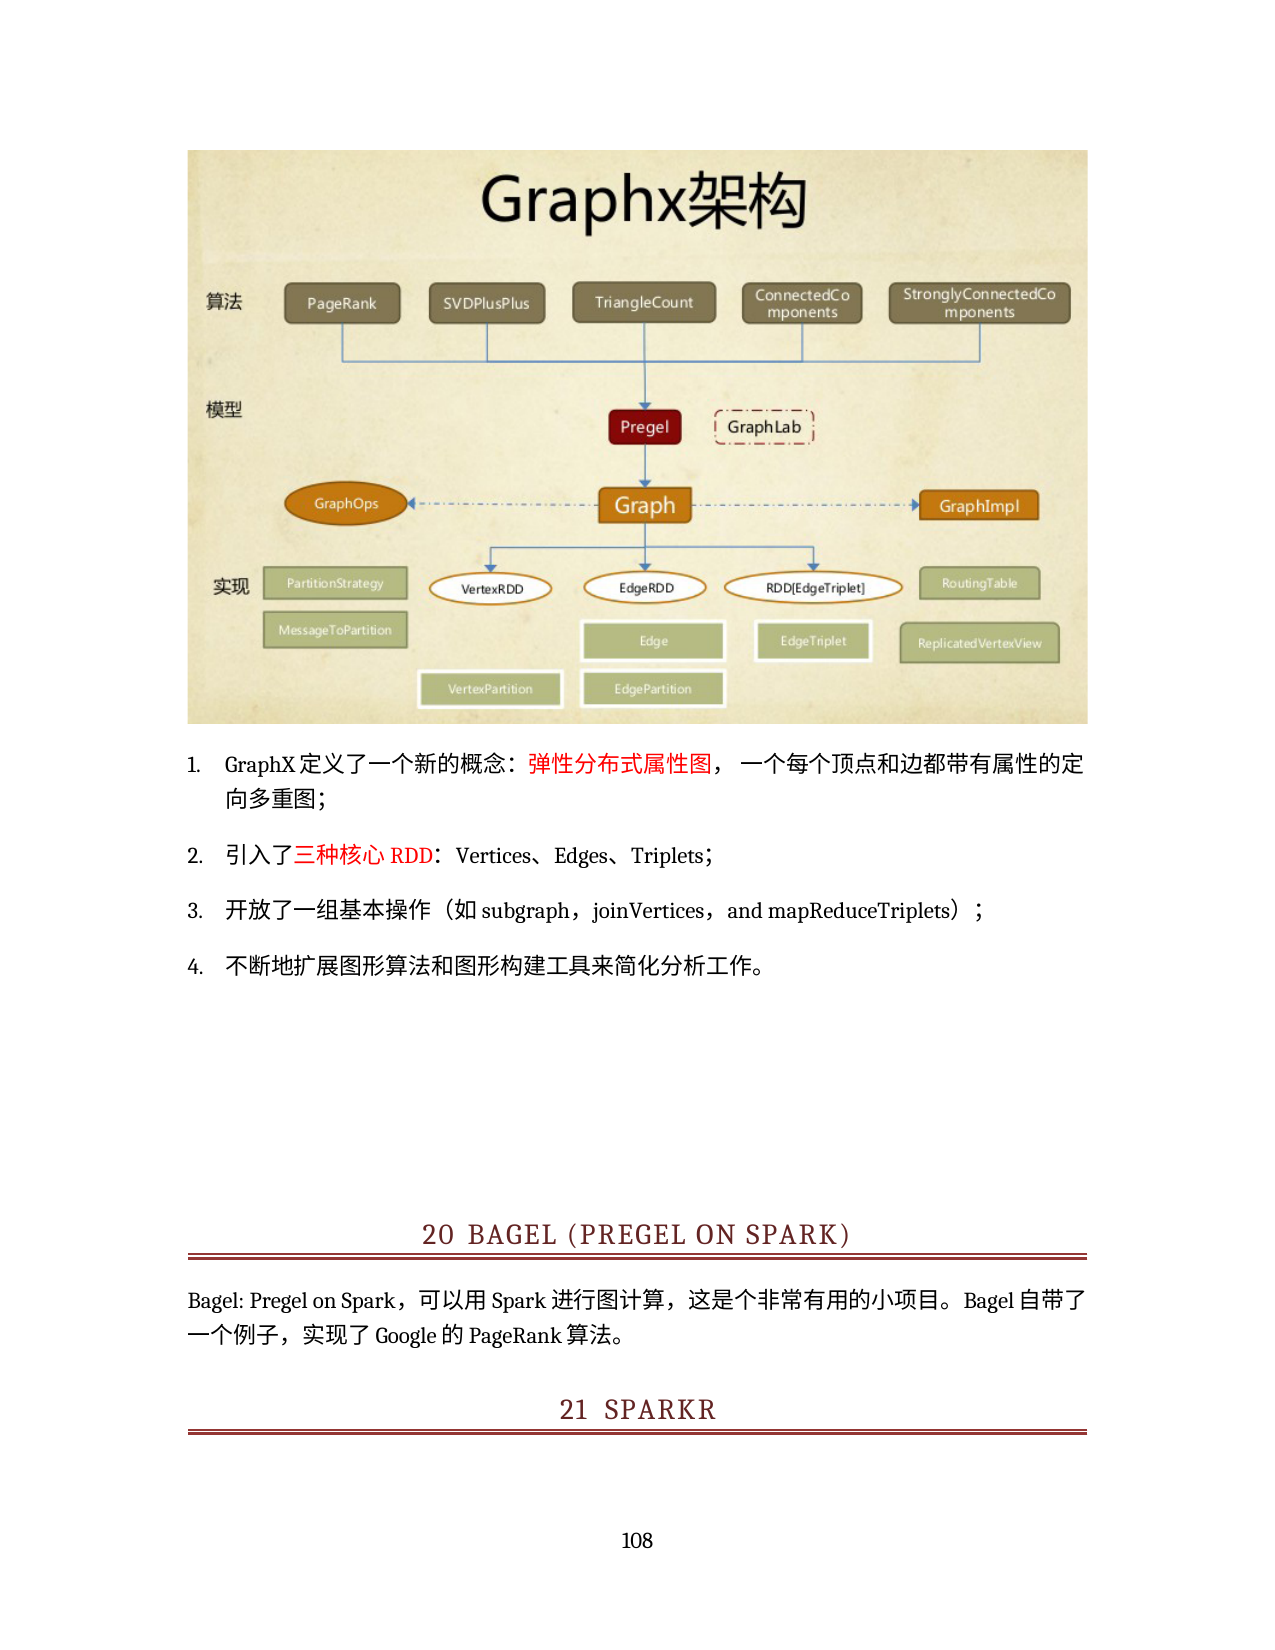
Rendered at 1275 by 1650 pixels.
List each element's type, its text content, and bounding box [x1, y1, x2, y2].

list 不断地扩展图形算法和图形构建工具来简化分析工作。 [187, 948, 1087, 981]
text Bagel: Pregel on Spark，可以用Spark进行图计算，这是个非常有用的小项目。Bagel自带了一个例子，实现了Google的PageRank算法。 [187, 1282, 1087, 1350]
subtitle SparkR [187, 1393, 1087, 1435]
list 开放了一组基本操作（如subgraph，joinVertices，and mapReduceTriplets）； [187, 892, 1087, 925]
list 引入了三种核心RDD：Vertices、Edges、Triplets； [187, 836, 1087, 870]
subtitle Bagel (Pregel on Spark) [187, 1218, 1087, 1260]
list GraphX定义了一个新的概念：弹性分布式属性图， 一个每个顶点和边都带有属性的定向多重图； [187, 746, 1087, 814]
